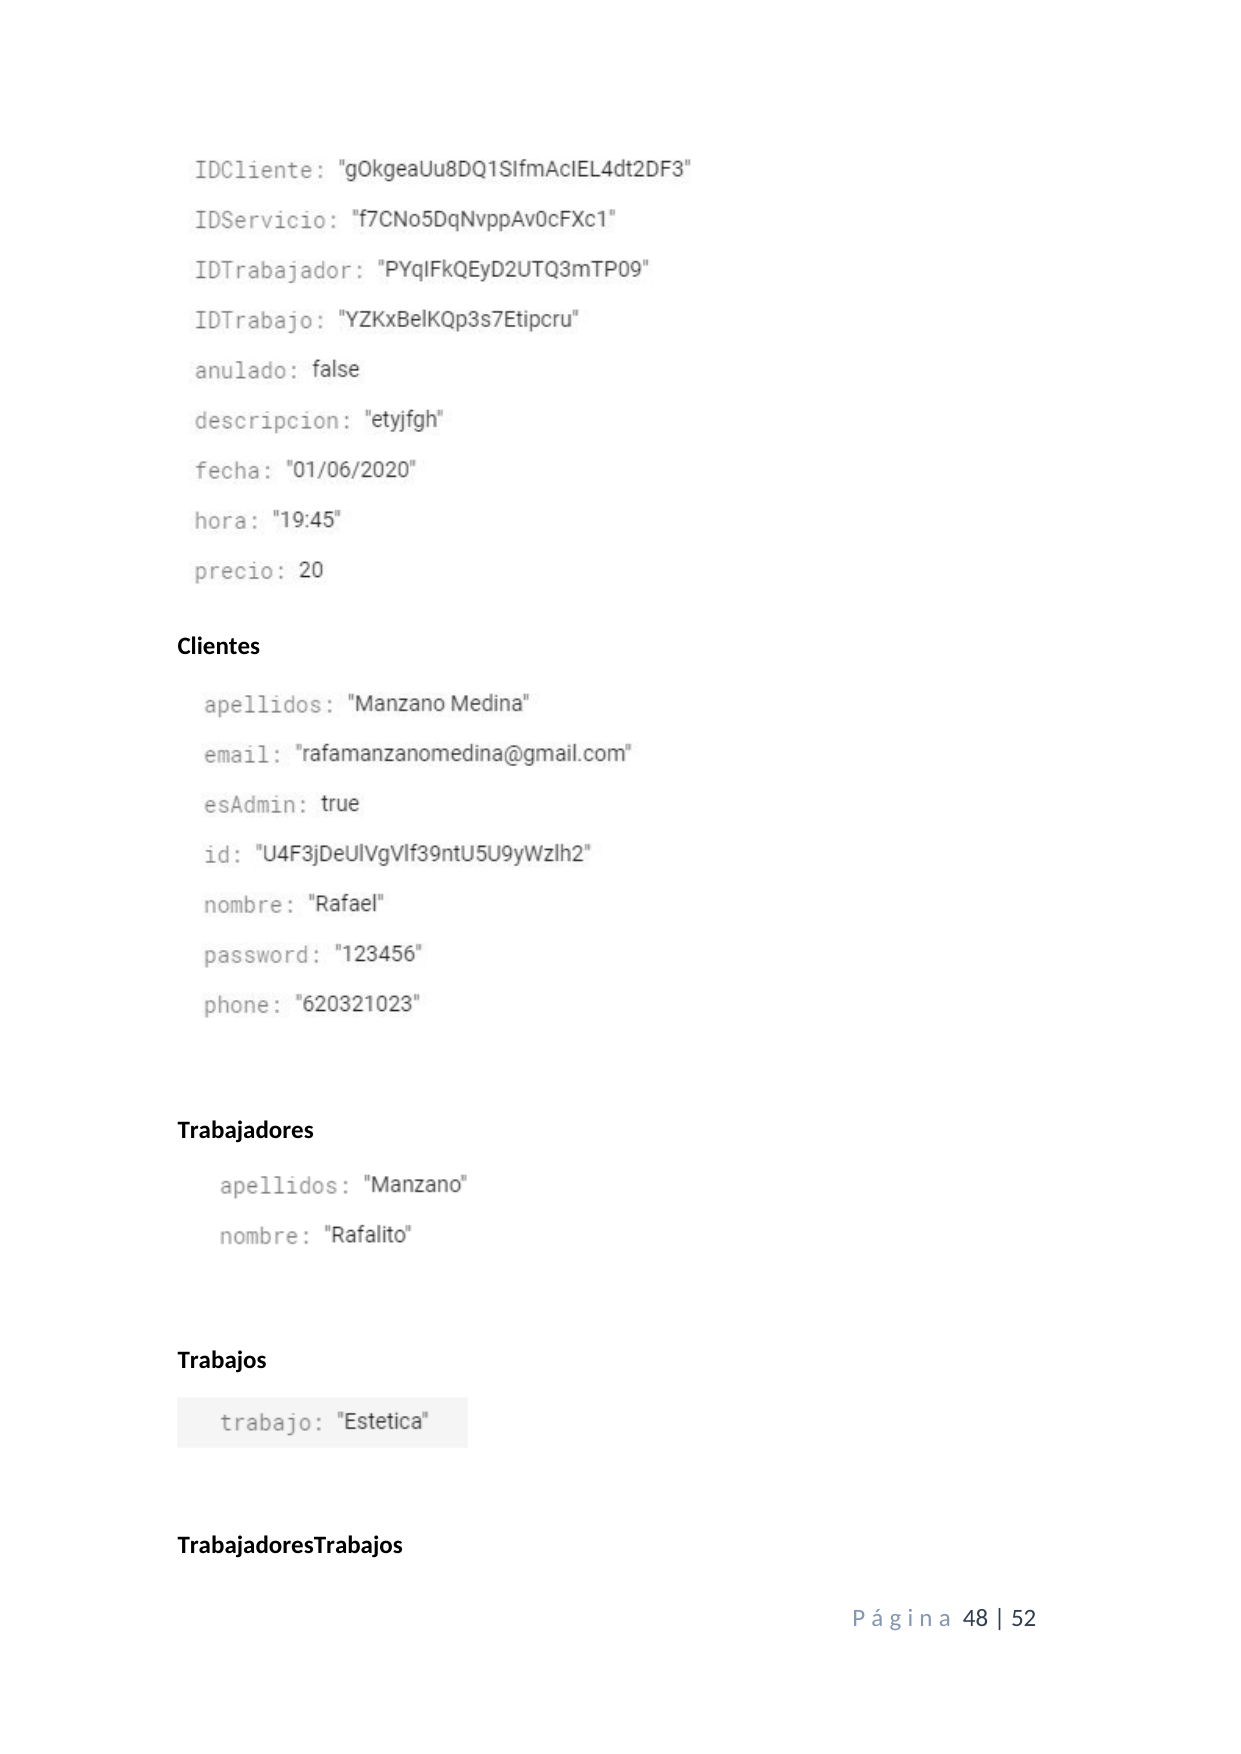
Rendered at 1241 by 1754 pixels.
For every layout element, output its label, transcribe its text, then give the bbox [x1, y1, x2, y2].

subtitle Clientes [177, 631, 1063, 661]
picture [177, 1164, 506, 1326]
subtitle Trabajos [177, 1344, 1063, 1374]
picture [177, 680, 657, 1096]
subtitle TrabajadoresTrabajos [177, 1530, 1063, 1560]
subtitle Trabajadores [177, 1115, 1063, 1145]
picture [177, 147, 717, 612]
picture [177, 1393, 468, 1511]
